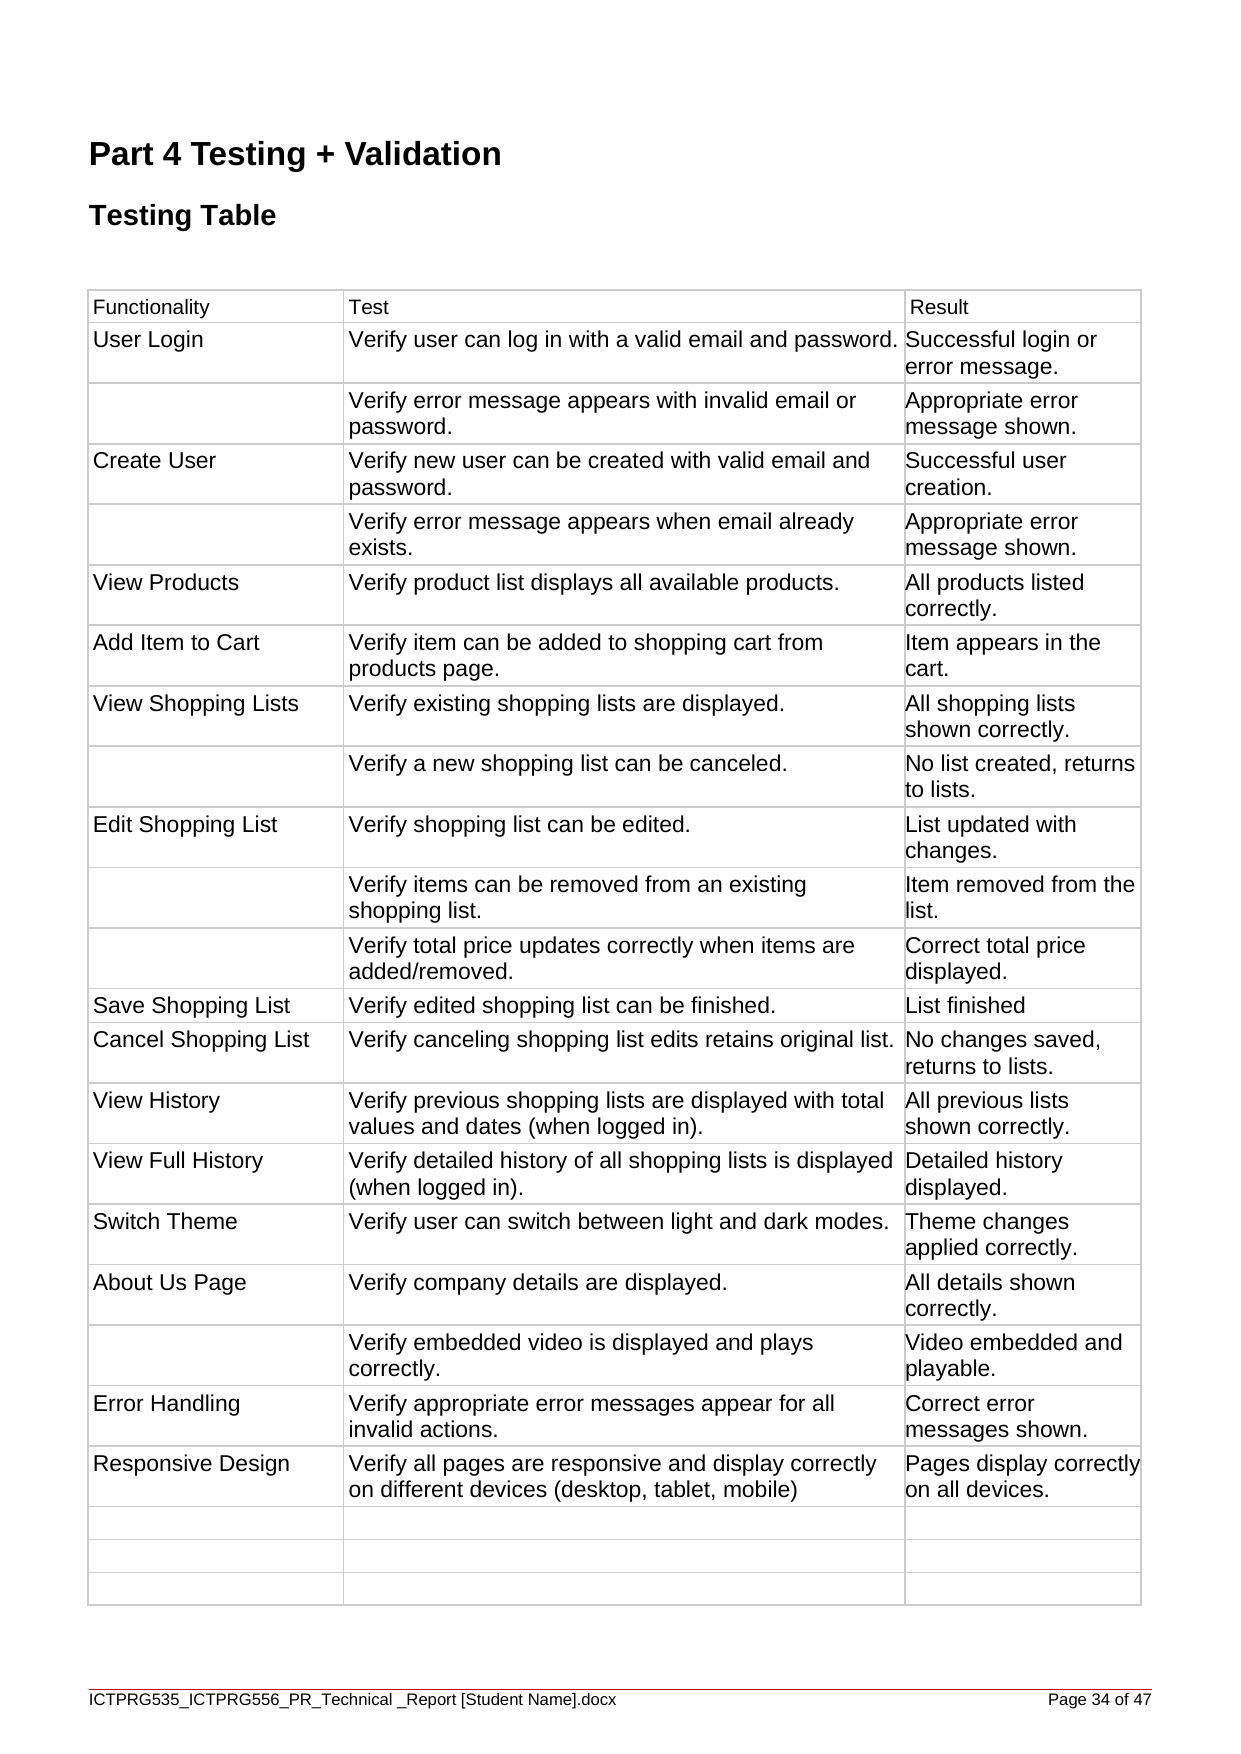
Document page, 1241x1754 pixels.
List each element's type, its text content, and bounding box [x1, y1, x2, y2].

table_cell Video embedded and playable. [906, 1326, 1140, 1385]
table_cell [906, 1507, 1140, 1539]
table_cell Verify existing shopping lists are displayed. [344, 687, 904, 745]
table_cell Verify appropriate error messages appear for all invalid actions. [344, 1386, 904, 1445]
table_cell Verify error message appears with invalid email or password. [344, 384, 904, 443]
table_cell All details shown correctly. [906, 1265, 1140, 1324]
table_cell Responsive Design [89, 1447, 343, 1506]
table_cell All shopping lists shown correctly. [906, 687, 1140, 745]
table_cell Verify new user can be created with valid email and password. [344, 445, 904, 503]
table_cell Verify shopping list can be edited. [344, 808, 904, 866]
table_cell Edit Shopping List [89, 808, 343, 866]
table_cell [344, 1540, 904, 1571]
table_cell Verify company details are displayed. [344, 1265, 904, 1324]
table_cell View Shopping Lists [89, 687, 343, 745]
table_cell View History [89, 1084, 343, 1143]
table_cell Successful user creation. [906, 445, 1140, 503]
table_cell [89, 868, 343, 927]
table_header Result [906, 291, 1140, 322]
table_cell Verify total price updates correctly when items are added/removed. [344, 929, 904, 987]
table_cell Verify canceling shopping list edits retains original list. [344, 1023, 904, 1082]
table_cell Save Shopping List [89, 989, 343, 1022]
table_cell [89, 747, 343, 806]
table_cell Verify product list displays all available products. [344, 566, 904, 624]
subtitle Testing Table [89, 197, 1152, 231]
table_cell All previous lists shown correctly. [906, 1084, 1140, 1143]
table_cell [344, 1507, 904, 1539]
table_cell [89, 384, 343, 443]
table_header Functionality [89, 291, 343, 322]
table_cell Verify a new shopping list can be canceled. [344, 747, 904, 806]
table_cell Verify previous shopping lists are displayed with total values and dates (when logged in). [344, 1084, 904, 1143]
table_cell [89, 1573, 343, 1604]
table_cell Pages display correctly on all devices. [906, 1447, 1140, 1506]
table_cell All products listed correctly. [906, 566, 1140, 624]
table_cell View Products [89, 566, 343, 624]
table_cell [89, 1507, 343, 1539]
subtitle Part 4 Testing + Validation [89, 134, 1152, 172]
table_cell Correct total price displayed. [906, 929, 1140, 987]
table_cell [344, 1573, 904, 1604]
table_cell [906, 1540, 1140, 1571]
table_cell Correct error messages shown. [906, 1386, 1140, 1445]
table_cell Cancel Shopping List [89, 1023, 343, 1082]
table_cell User Login [89, 323, 343, 382]
table_cell Item removed from the list. [906, 868, 1140, 927]
table_cell Verify edited shopping list can be finished. [344, 989, 904, 1022]
table_cell No list created, returns to lists. [906, 747, 1140, 806]
table_cell Error Handling [89, 1386, 343, 1445]
table_cell [89, 1540, 343, 1571]
table_cell Verify all pages are responsive and display correctly on different devices (desktop, tablet, mobile) [344, 1447, 904, 1506]
table_cell Verify item can be added to shopping cart from products page. [344, 626, 904, 685]
table_cell Verify embedded video is displayed and plays correctly. [344, 1326, 904, 1385]
table_cell View Full History [89, 1144, 343, 1203]
table_cell List finished [906, 989, 1140, 1022]
table_header Test [344, 291, 904, 322]
table_cell Successful login or error message. [906, 323, 1140, 382]
table_cell Appropriate error message shown. [906, 384, 1140, 443]
table_cell Appropriate error message shown. [906, 505, 1140, 564]
table_cell [89, 1326, 343, 1385]
table_cell Theme changes applied correctly. [906, 1205, 1140, 1264]
table_cell Verify user can switch between light and dark modes. [344, 1205, 904, 1264]
table_cell Switch Theme [89, 1205, 343, 1264]
table_cell Create User [89, 445, 343, 503]
table_cell Verify error message appears when email already exists. [344, 505, 904, 564]
table_cell Detailed history displayed. [906, 1144, 1140, 1203]
table_cell Add Item to Cart [89, 626, 343, 685]
table_cell Item appears in the cart. [906, 626, 1140, 685]
table_cell [89, 505, 343, 564]
table_cell List updated with changes. [906, 808, 1140, 866]
table_cell About Us Page [89, 1265, 343, 1324]
table_cell Verify user can log in with a valid email and password. [344, 323, 904, 382]
table_cell No changes saved, returns to lists. [906, 1023, 1140, 1082]
table_cell [89, 929, 343, 987]
table_cell Verify items can be removed from an existing shopping list. [344, 868, 904, 927]
table_cell [906, 1573, 1140, 1604]
table_cell Verify detailed history of all shopping lists is displayed (when logged in). [344, 1144, 904, 1203]
